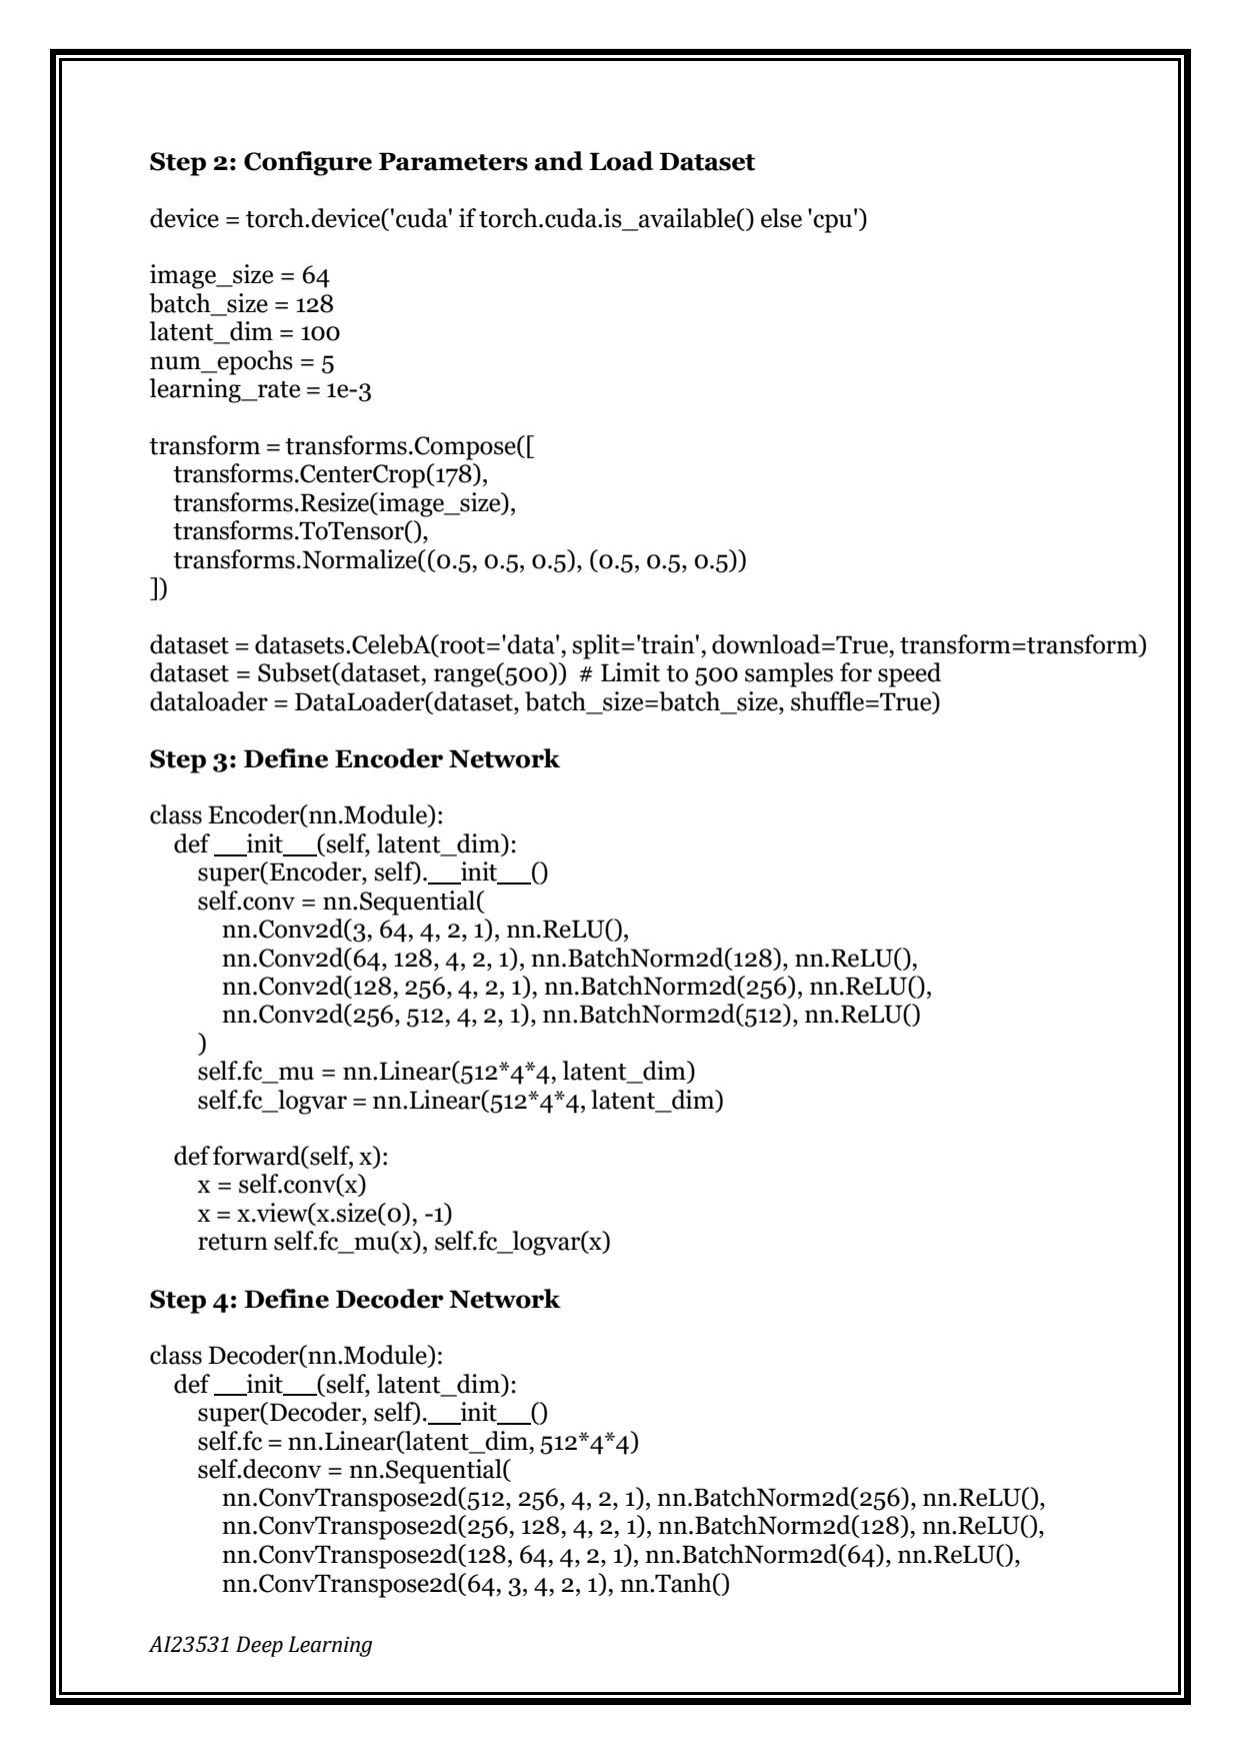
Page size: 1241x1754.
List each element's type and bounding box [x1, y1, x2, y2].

picture [48, 48, 1192, 1712]
